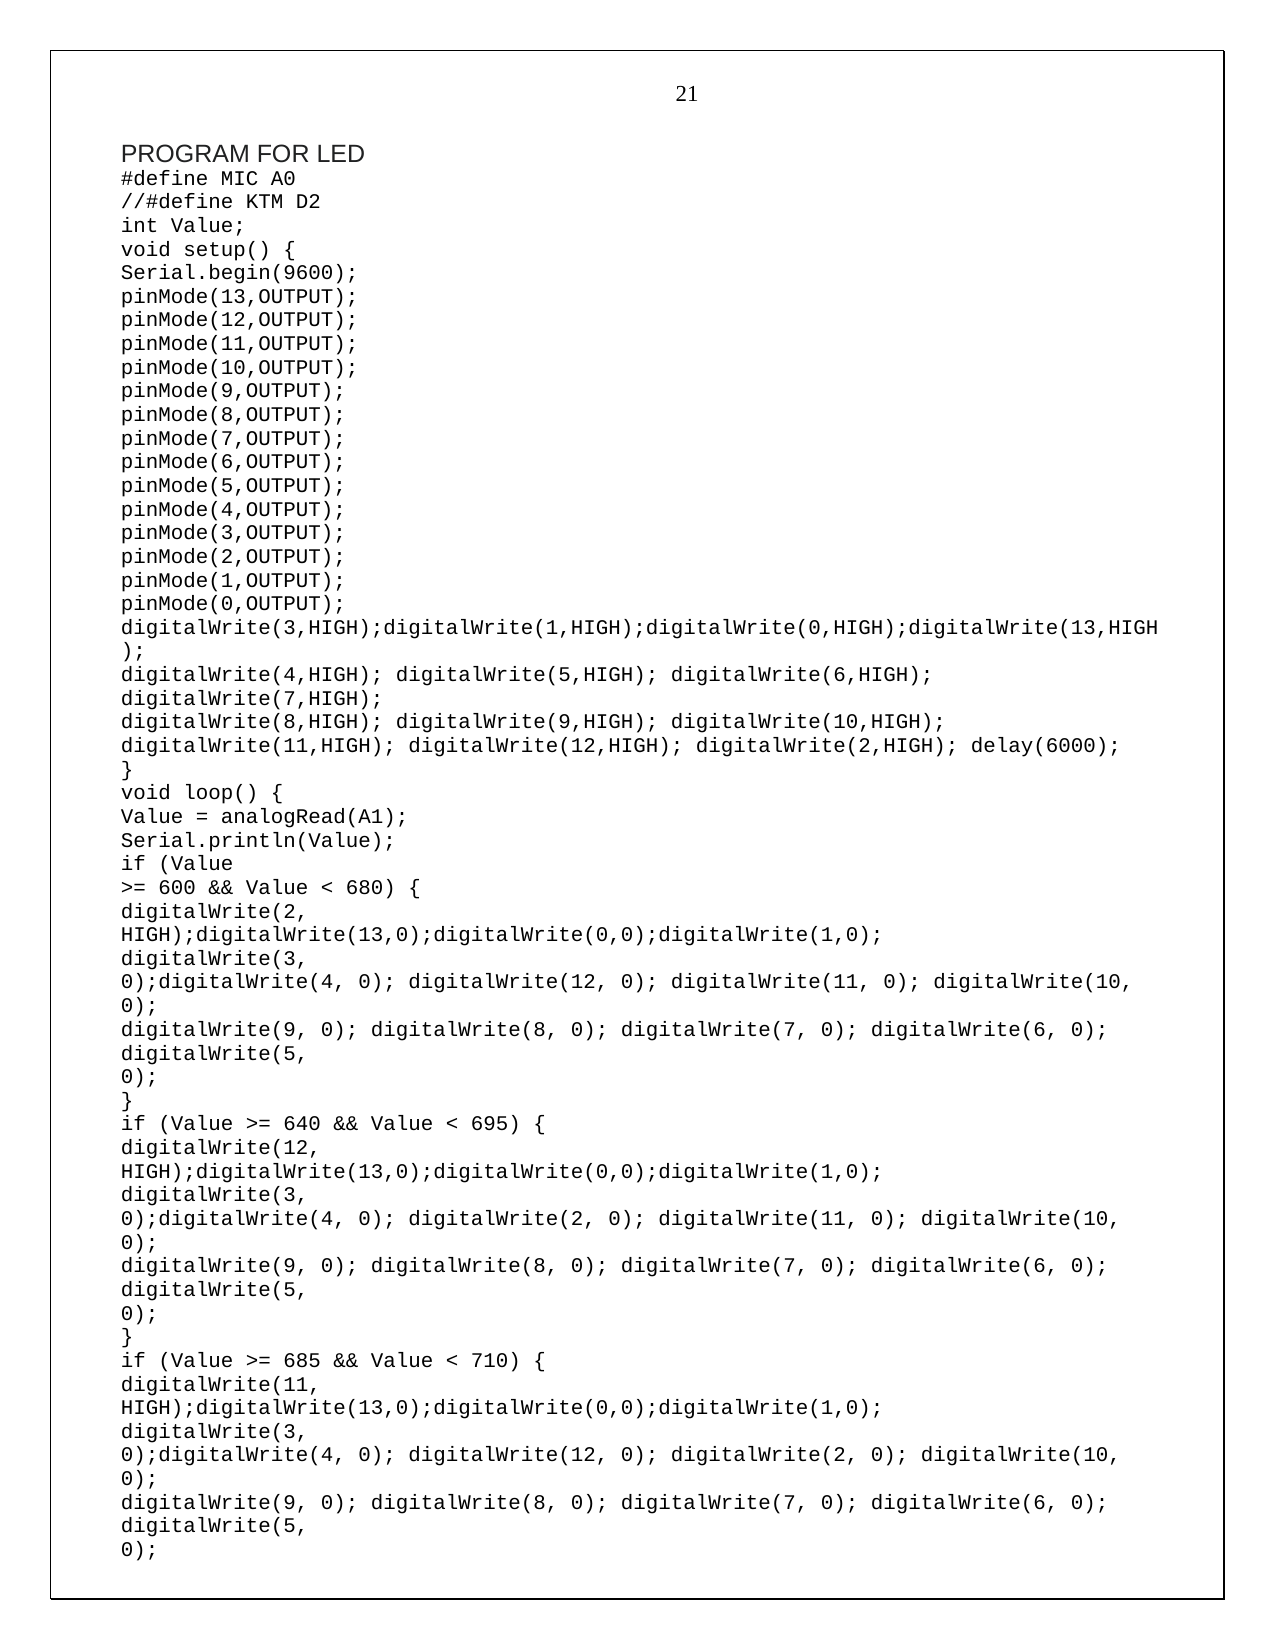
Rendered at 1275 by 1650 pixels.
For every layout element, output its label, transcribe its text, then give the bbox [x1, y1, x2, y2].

text if (Value >= 640 && Value < 695) { [121, 1113, 1167, 1137]
text 0);digitalWrite(4, 0); digitalWrite(2, 0); digitalWrite(11, 0); digitalWrite(10, 0); [121, 1208, 1167, 1255]
text void loop() { [121, 782, 1167, 806]
text pinMode(4,OUTPUT); [121, 499, 1167, 522]
text Serial.println(Value); [121, 830, 1167, 853]
text pinMode(8,OUTPUT); [121, 404, 1167, 428]
text Value = analogRead(A1); [121, 806, 1167, 830]
text } [121, 1326, 1167, 1350]
text } [121, 1090, 1167, 1113]
text pinMode(1,OUTPUT); [121, 569, 1167, 593]
text digitalWrite(12, [121, 1137, 1167, 1161]
text 0); [121, 1303, 1167, 1326]
text pinMode(6,OUTPUT); [121, 451, 1167, 475]
text digitalWrite(9, 0); digitalWrite(8, 0); digitalWrite(7, 0); digitalWrite(6, 0); digitalWrite(5, [121, 1255, 1167, 1303]
text HIGH);digitalWrite(13,0);digitalWrite(0,0);digitalWrite(1,0); [121, 1161, 1167, 1184]
text pinMode(12,OUTPUT); [121, 309, 1167, 333]
text digitalWrite(8,HIGH); digitalWrite(9,HIGH); digitalWrite(10,HIGH); [121, 711, 1167, 735]
text 0); [121, 1539, 1167, 1563]
text >= 600 && Value < 680) { [121, 877, 1167, 901]
text pinMode(13,OUTPUT); [121, 286, 1167, 309]
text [121, 1444, 1167, 1492]
text void setup() { [121, 238, 1167, 262]
text pinMode(7,OUTPUT); [121, 428, 1167, 451]
text digitalWrite(4,HIGH); digitalWrite(5,HIGH); digitalWrite(6,HIGH); digitalWrite(7,HIGH); [121, 664, 1167, 711]
text digitalWrite(9, 0); digitalWrite(8, 0); digitalWrite(7, 0); digitalWrite(6, 0); digitalWrite(5, [121, 1492, 1167, 1539]
text pinMode(10,OUTPUT); [121, 357, 1167, 380]
text digitalWrite(9, 0); digitalWrite(8, 0); digitalWrite(7, 0); digitalWrite(6, 0); digitalWrite(5, [121, 1019, 1167, 1066]
text 0); [121, 1066, 1167, 1090]
text pinMode(3,OUTPUT); [121, 522, 1167, 546]
text pinMode(5,OUTPUT); [121, 475, 1167, 499]
text digitalWrite(3, [121, 948, 1167, 972]
text pinMode(11,OUTPUT); [121, 333, 1167, 357]
text PROGRAM FOR LED [121, 139, 1167, 168]
text int Value; [121, 215, 1167, 238]
text digitalWrite(3,HIGH);digitalWrite(1,HIGH);digitalWrite(0,HIGH);digitalWrite(13,HIGH); [121, 617, 1167, 664]
text digitalWrite(3, [121, 1184, 1167, 1208]
text Serial.begin(9600); [121, 262, 1167, 286]
text digitalWrite(2, [121, 901, 1167, 924]
text } [121, 759, 1167, 782]
text digitalWrite(3, [121, 1421, 1167, 1444]
text pinMode(9,OUTPUT); [121, 380, 1167, 404]
text HIGH);digitalWrite(13,0);digitalWrite(0,0);digitalWrite(1,0); [121, 924, 1167, 948]
text if (Value >= 685 && Value < 710) { [121, 1350, 1167, 1373]
text digitalWrite(11, [121, 1373, 1167, 1397]
text pinMode(0,OUTPUT); [121, 593, 1167, 617]
text if (Value [121, 853, 1167, 877]
text pinMode(2,OUTPUT); [121, 546, 1167, 569]
text 0);digitalWrite(4, 0); digitalWrite(12, 0); digitalWrite(11, 0); digitalWrite(10, 0); [121, 972, 1167, 1019]
text //#define KTM D2 [121, 191, 1167, 215]
text digitalWrite(11,HIGH); digitalWrite(12,HIGH); digitalWrite(2,HIGH); delay(6000); [121, 735, 1167, 759]
text HIGH);digitalWrite(13,0);digitalWrite(0,0);digitalWrite(1,0); [121, 1397, 1167, 1421]
text #define MIC A0 [121, 168, 1167, 191]
